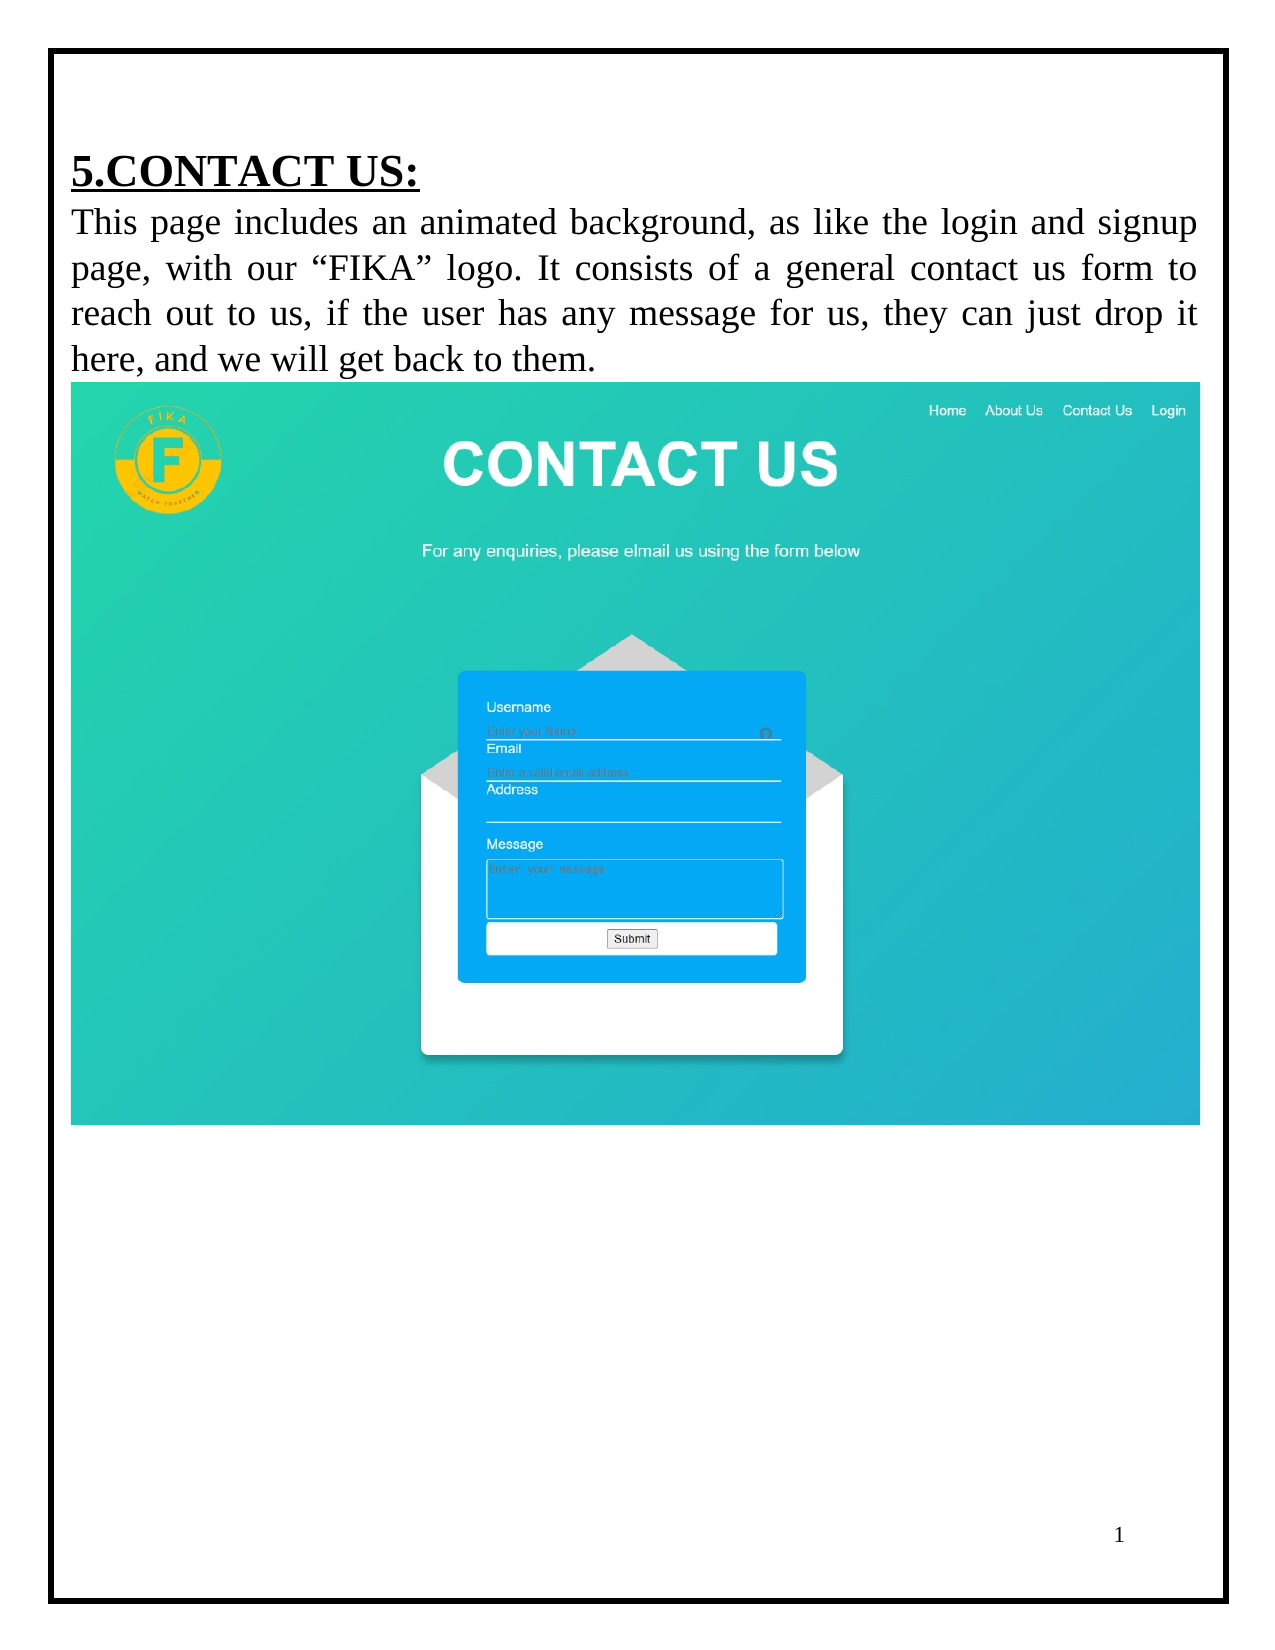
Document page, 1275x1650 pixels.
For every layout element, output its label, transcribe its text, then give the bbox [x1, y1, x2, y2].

text This page includes an animated background, as like the login and signup page, with our “FIKA” logo. It consists of a general contact us form to reach out to us, if the user has any message for us, they can just drop it here, and we will get back to them. [71, 199, 1200, 379]
picture [70, 382, 1200, 1125]
text 5.CONTACT US: [71, 144, 1200, 196]
